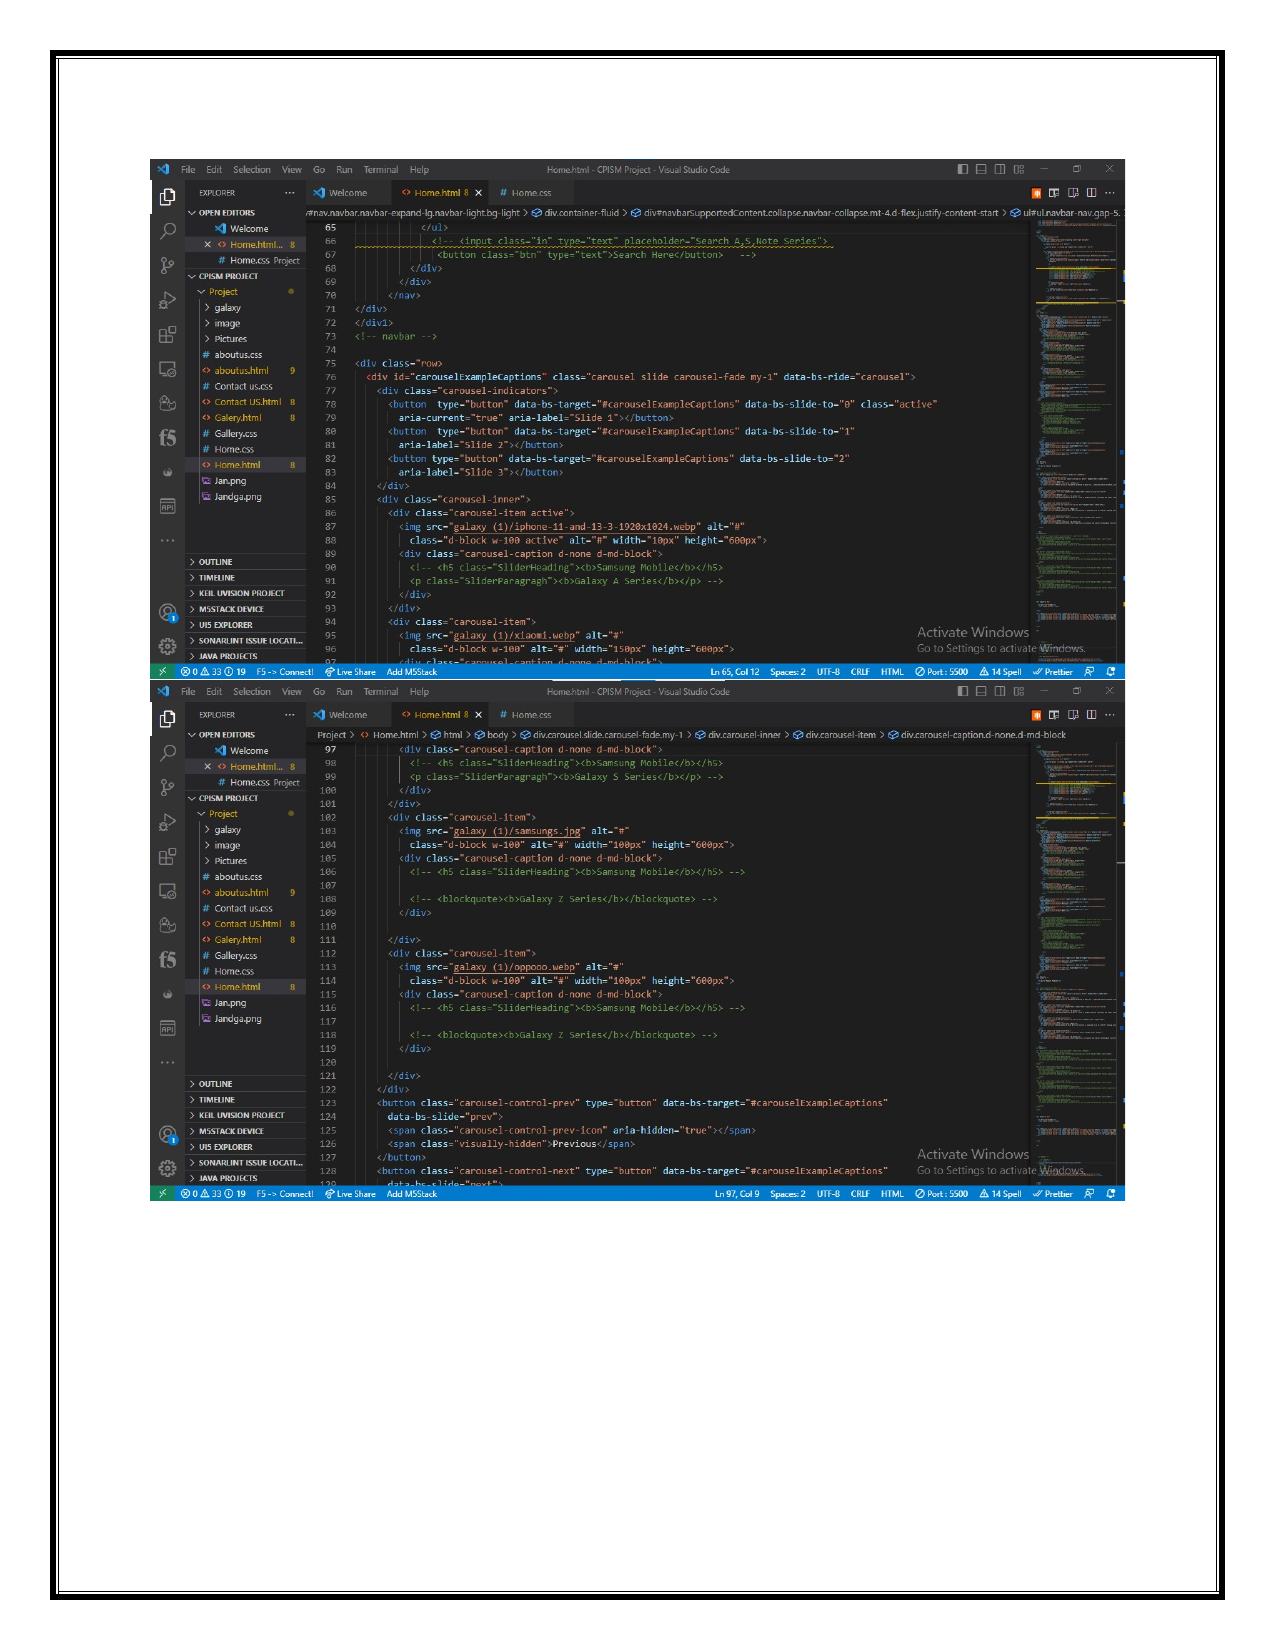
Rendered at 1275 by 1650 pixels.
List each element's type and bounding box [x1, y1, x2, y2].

picture [150, 159, 1125, 679]
picture [150, 680, 1125, 1201]
